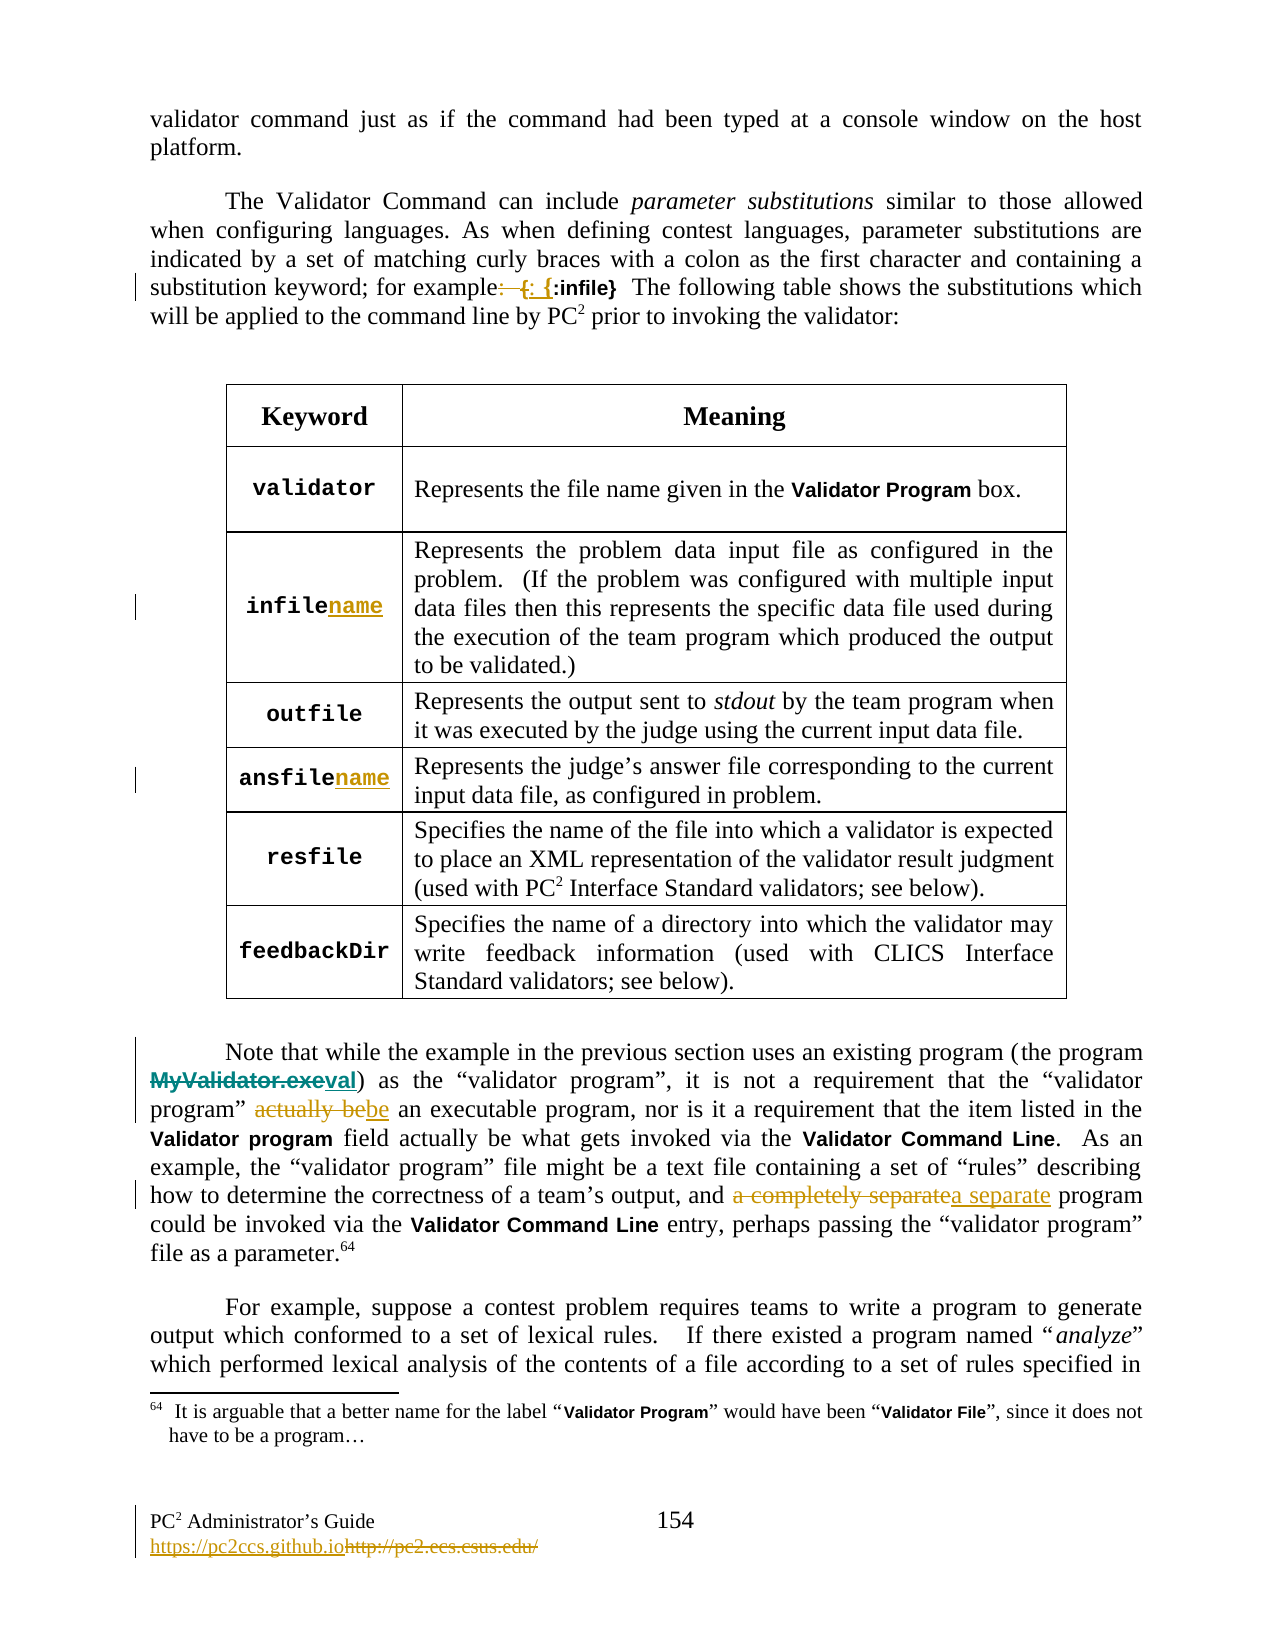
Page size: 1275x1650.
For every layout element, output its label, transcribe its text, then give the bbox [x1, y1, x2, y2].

table_cell ansfile [227, 748, 402, 811]
table_cell outfile [227, 683, 402, 747]
table_cell Specifies the name of a directory into which the validator may write feedback information (used with CLICS Interface Standard validators; see below). [403, 906, 1066, 998]
table_cell Specifies the name of the file into which a validator is expected to place an XML representation of the validator result judgment (used with PC2 Interface Standard validators; see below). [403, 813, 1066, 905]
table_header Meaning [403, 385, 1066, 446]
table_cell Represents the file name given in the Validator Program box. [403, 447, 1066, 531]
table_cell infile [227, 533, 402, 682]
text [150, 1292, 1143, 1378]
table_header Keyword [227, 385, 402, 446]
table_cell Represents the output sent to stdout by the team program when it was executed by the judge using the current input data file. [403, 683, 1066, 747]
text The Validator Command can include parameter substitutions similar to those allowed when configuring languages. As when defining contest languages, parameter substitutions are indicated by a set of matching curly braces with a colon as the first character and containing a substitution keyword; for example:infile} The following table shows the substitutions which will be applied to the command line by PC2 prior to invoking the validator: [150, 186, 1143, 330]
text Note that while the example in the previous section uses an existing program (the program ) as the “validator program”, it is not a requirement that the “validator program” an executable program, nor is it a requirement that the item listed in the Validator program field actually be what gets invoked via the Validator Command Line. As an example, the “validator program” file might be a text file containing a set of “rules” describing how to determine the correctness of a team’s output, and program could be invoked via the Validator Command Line entry, perhaps passing the “validator program” file as a parameter. [150, 1037, 1143, 1267]
table_cell Represents the judge’s answer file corresponding to the current input data file, as configured in problem. [403, 748, 1066, 811]
table_cell Represents the problem data input file as configured in the problem. (If the problem was configured with multiple input data files then this represents the specific data file used during the execution of the team program which produced the output to be validated.) [403, 533, 1066, 682]
table_cell feedbackDir [227, 906, 402, 998]
table_cell resfile [227, 813, 402, 905]
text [150, 104, 1143, 161]
table_cell validator [227, 447, 402, 531]
